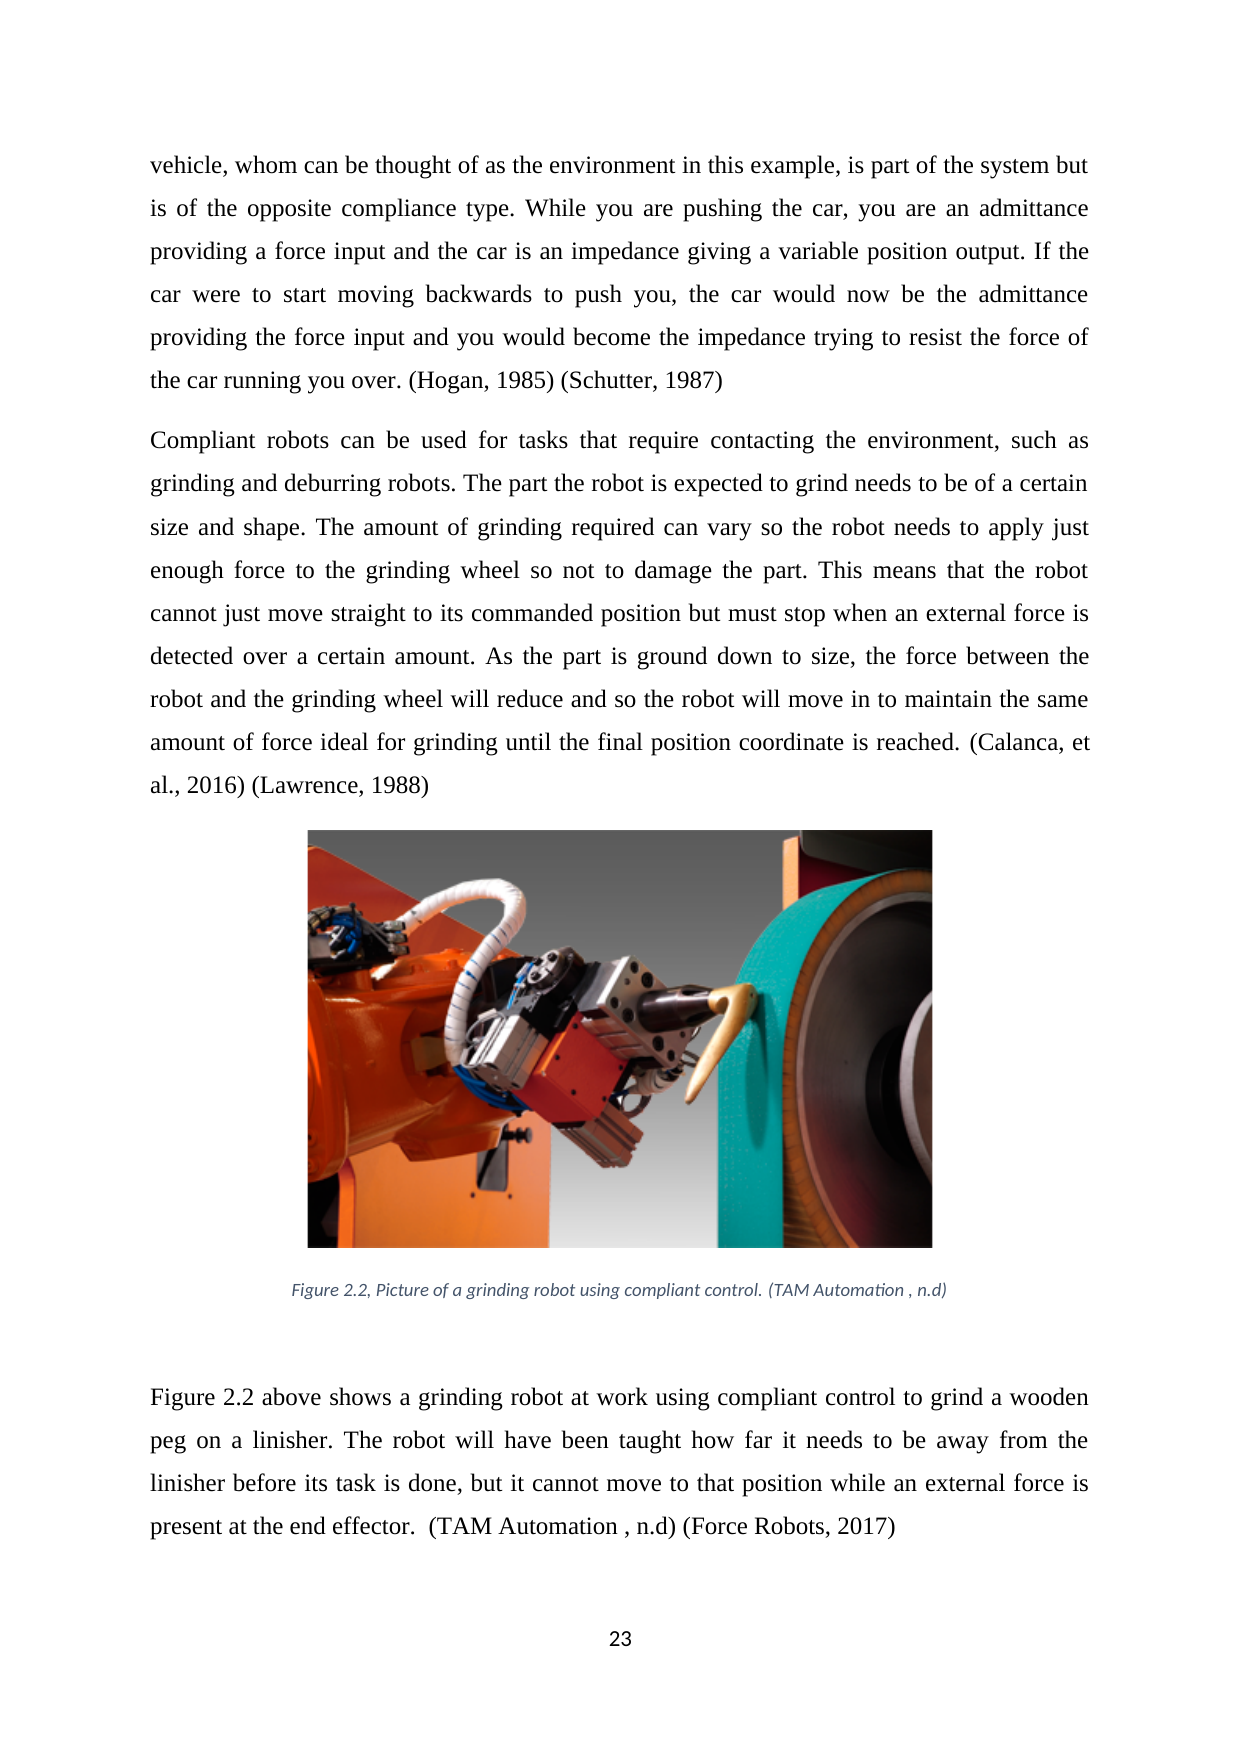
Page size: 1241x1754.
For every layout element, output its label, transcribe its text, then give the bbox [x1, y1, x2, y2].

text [150, 150, 1090, 394]
text Figure 2.2, Picture of a grinding robot using compliant control. [150, 1278, 1090, 1301]
text Compliant robots can be used for tasks that require contacting the environment, such as grinding and deburring robots. The part the robot is expected to grind needs to be of a certain size and shape. The amount of grinding required can vary so the robot needs to apply just enough force to the grinding wheel so not to damage the part. This means that the robot cannot just move straight to its commanded position but must stop when an external force is detected over a certain amount. As the part is ground down to size, the force between the robot and the grinding wheel will reduce and so the robot will move in to maintain the same amount of force ideal for grinding until the final position coordinate is reached. [150, 425, 1090, 799]
text Figure 2.2 above shows a grinding robot at work using compliant control to grind a wooden peg on a linisher. The robot will have been taught how far it needs to be away from the linisher before its task is done, but it cannot move to that position while an external force is present at the end effector. [150, 1382, 1090, 1540]
picture [307, 830, 933, 1248]
